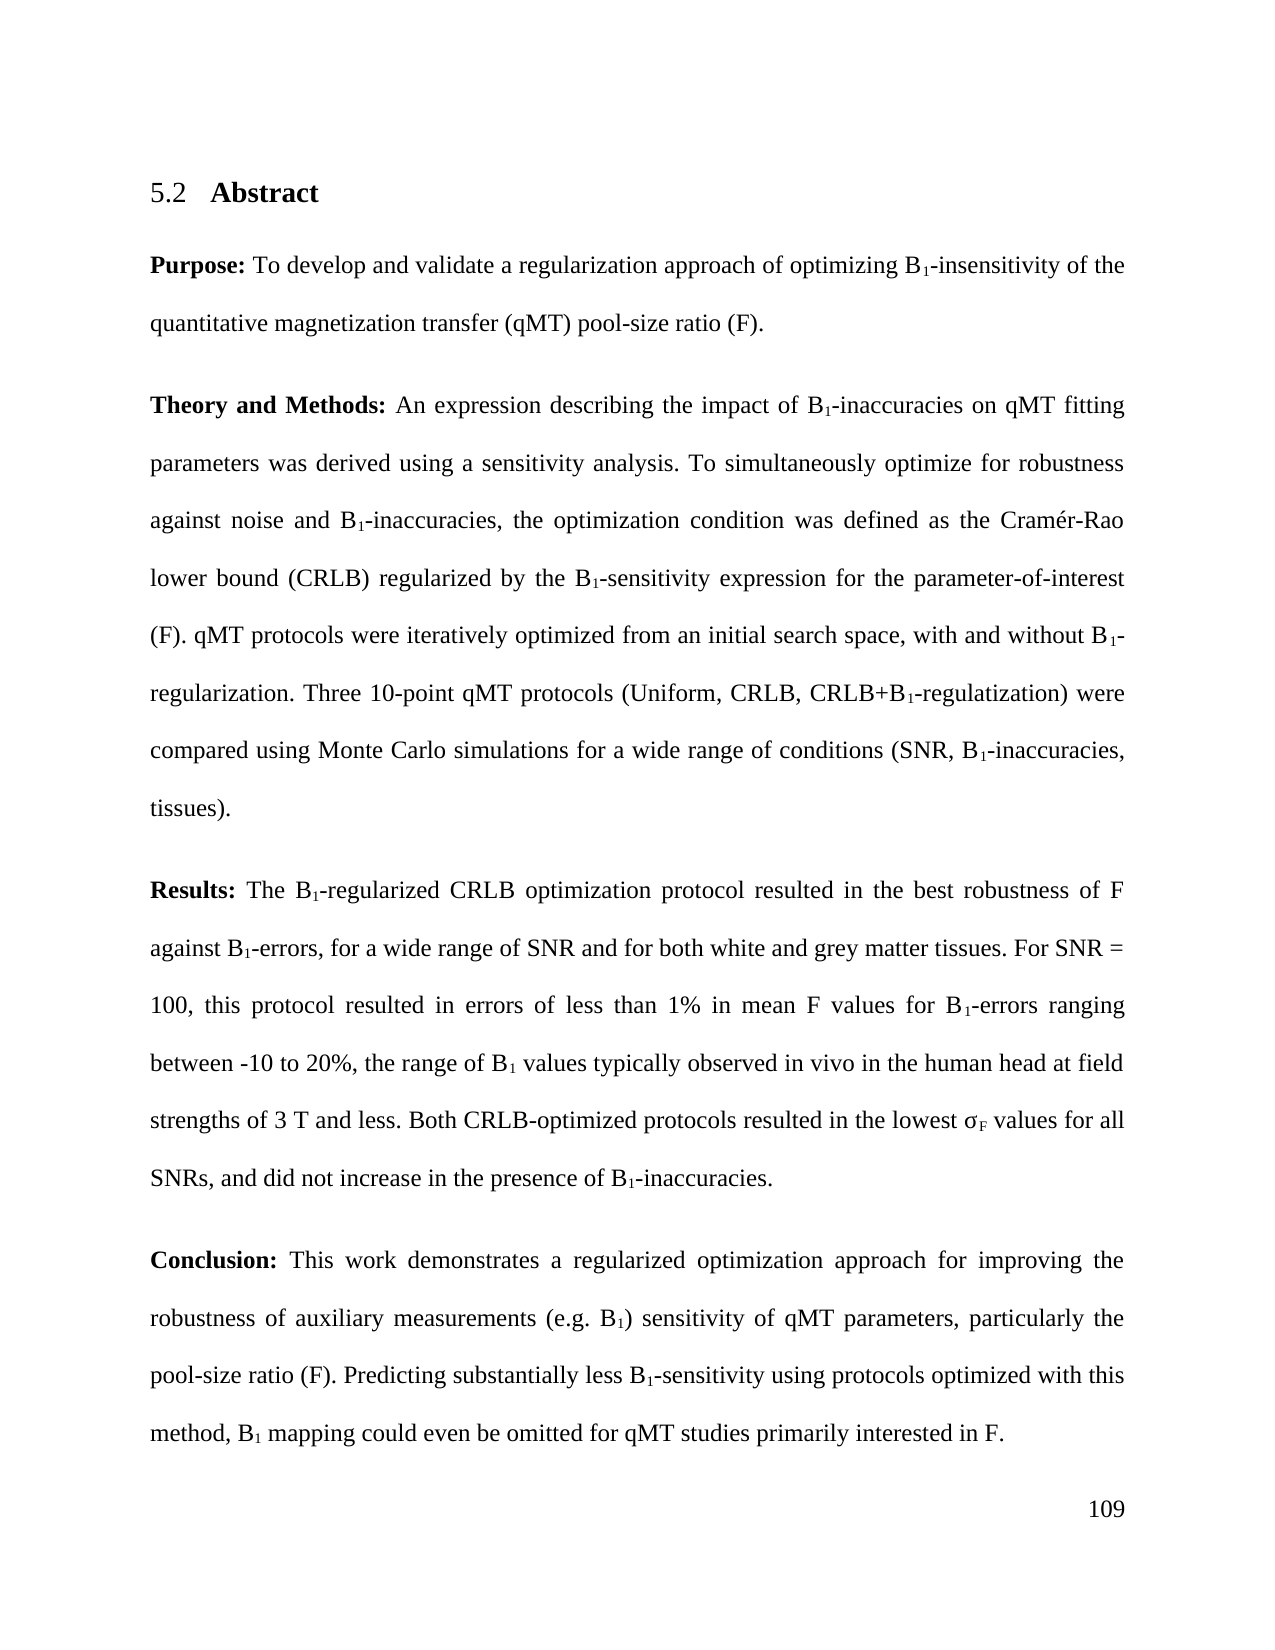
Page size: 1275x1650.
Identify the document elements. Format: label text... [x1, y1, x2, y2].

text Theory and Methods: An expression describing the impact of B1-inaccuracies on qMT fitting parameters was derived using a sensitivity analysis. To simultaneously optimize for robustness against noise and B1-inaccuracies, the optimization condition was defined as the Cramér-Rao lower bound (CRLB) regularized by the B1-sensitivity expression for the parameter-of-interest (F). qMT protocols were iteratively optimized from an initial search space, with and without B1-regularization. Three 10-point qMT protocols (Uniform, CRLB, CRLB+B1-regulatization) were compared using Monte Carlo simulations for a wide range of conditions (SNR, B1-inaccuracies, tissues). [150, 390, 1125, 822]
text Results: The B1-regularized CRLB optimization protocol resulted in the best robustness of F against B1-errors, for a wide range of SNR and for both white and grey matter tissues. For SNR = 100, this protocol resulted in errors of less than 1% in mean F values for B1-errors ranging between -10 to 20%, the range of B1 values typically observed in vivo in the human head at field strengths of 3 T and less. Both CRLB-optimized protocols resulted in the lowest σF values for all SNRs, and did not increase in the presence of B1-inaccuracies. [150, 875, 1125, 1192]
subtitle Abstract [150, 175, 1125, 208]
text Purpose: To develop and validate a regularization approach of optimizing B1-insensitivity of the quantitative magnetization transfer (qMT) pool-size ratio (F). [150, 250, 1125, 337]
text Conclusion: This work demonstrates a regularized optimization approach for improving the robustness of auxiliary measurements (e.g. B1) sensitivity of qMT parameters, particularly the pool-size ratio (F). Predicting substantially less B1-sensitivity using protocols optimized with this method, B1 mapping could even be omitted for qMT studies primarily interested in F. [150, 1245, 1125, 1447]
